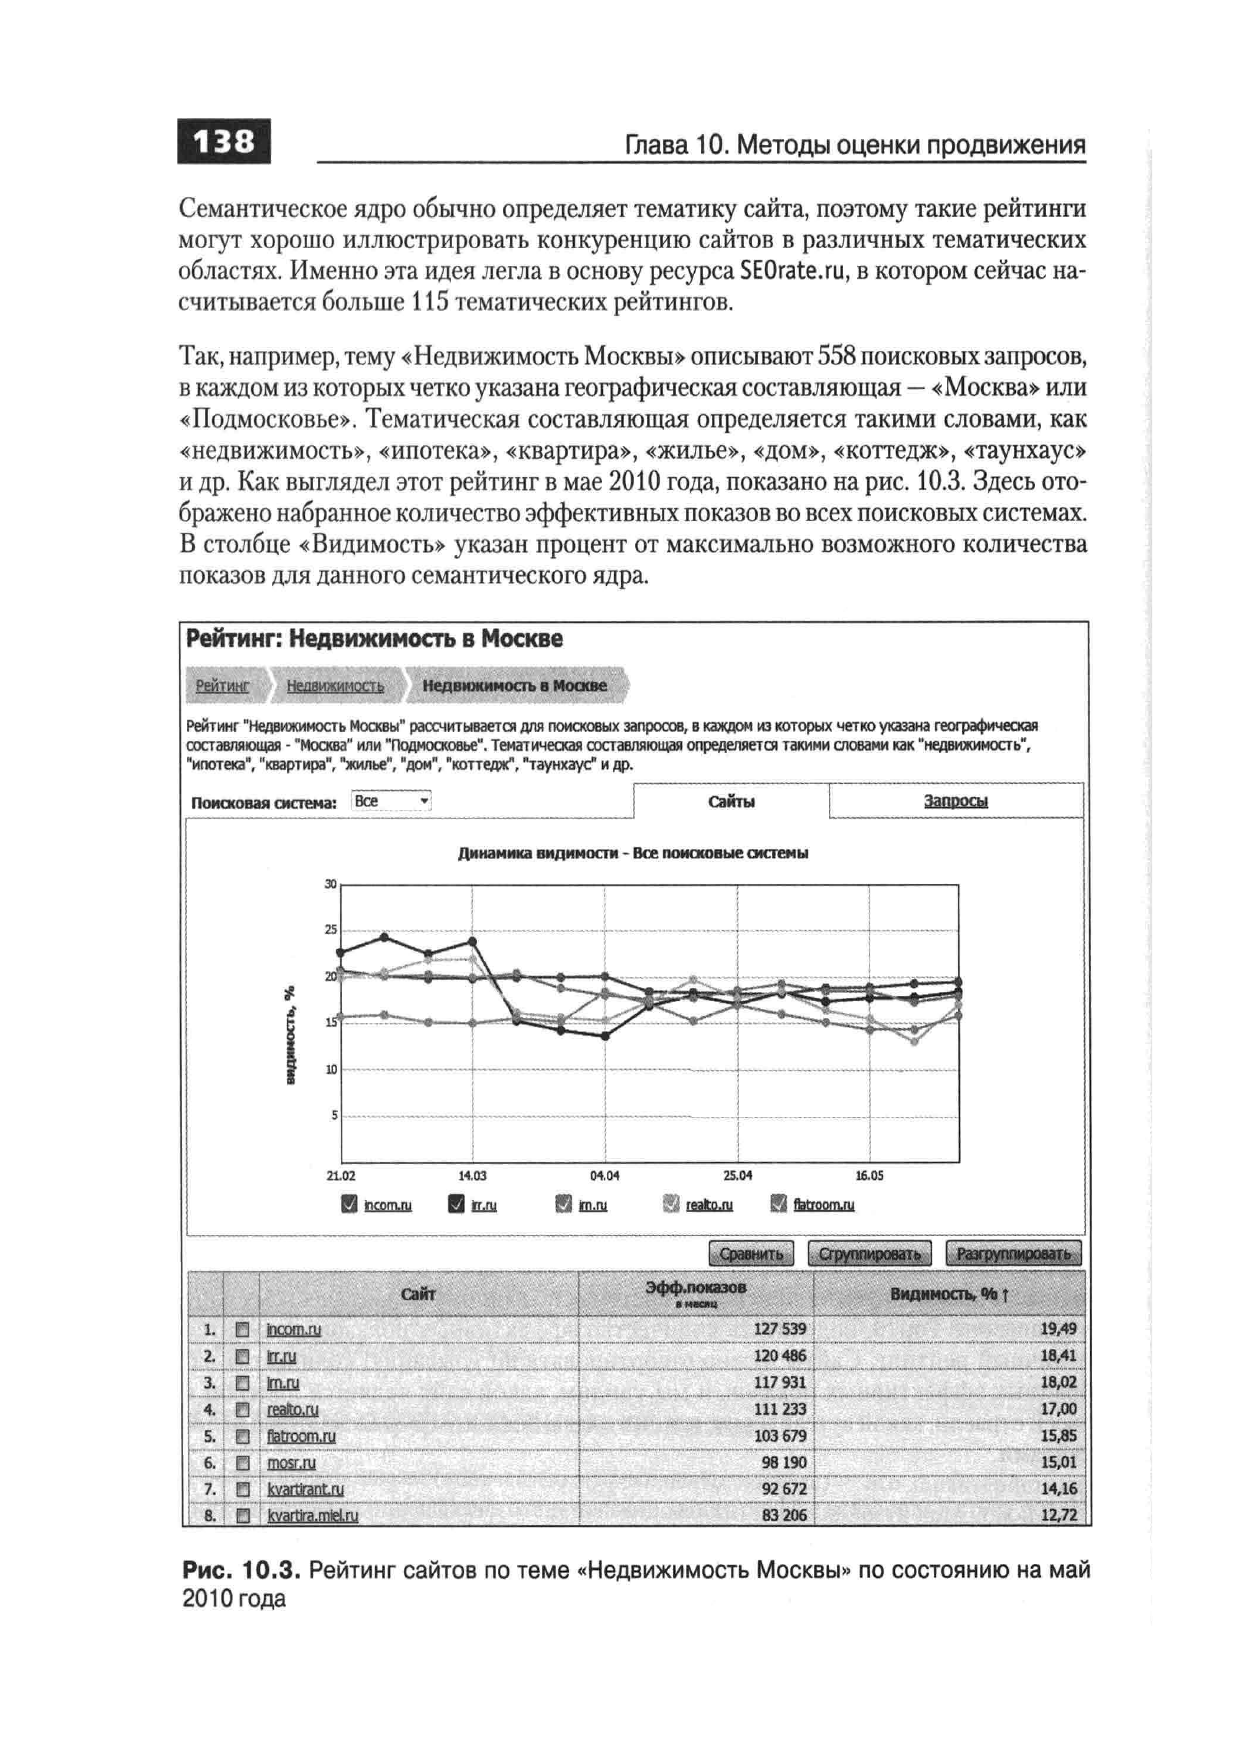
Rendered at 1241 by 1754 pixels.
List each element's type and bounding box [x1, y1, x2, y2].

picture [177, 118, 1153, 1626]
